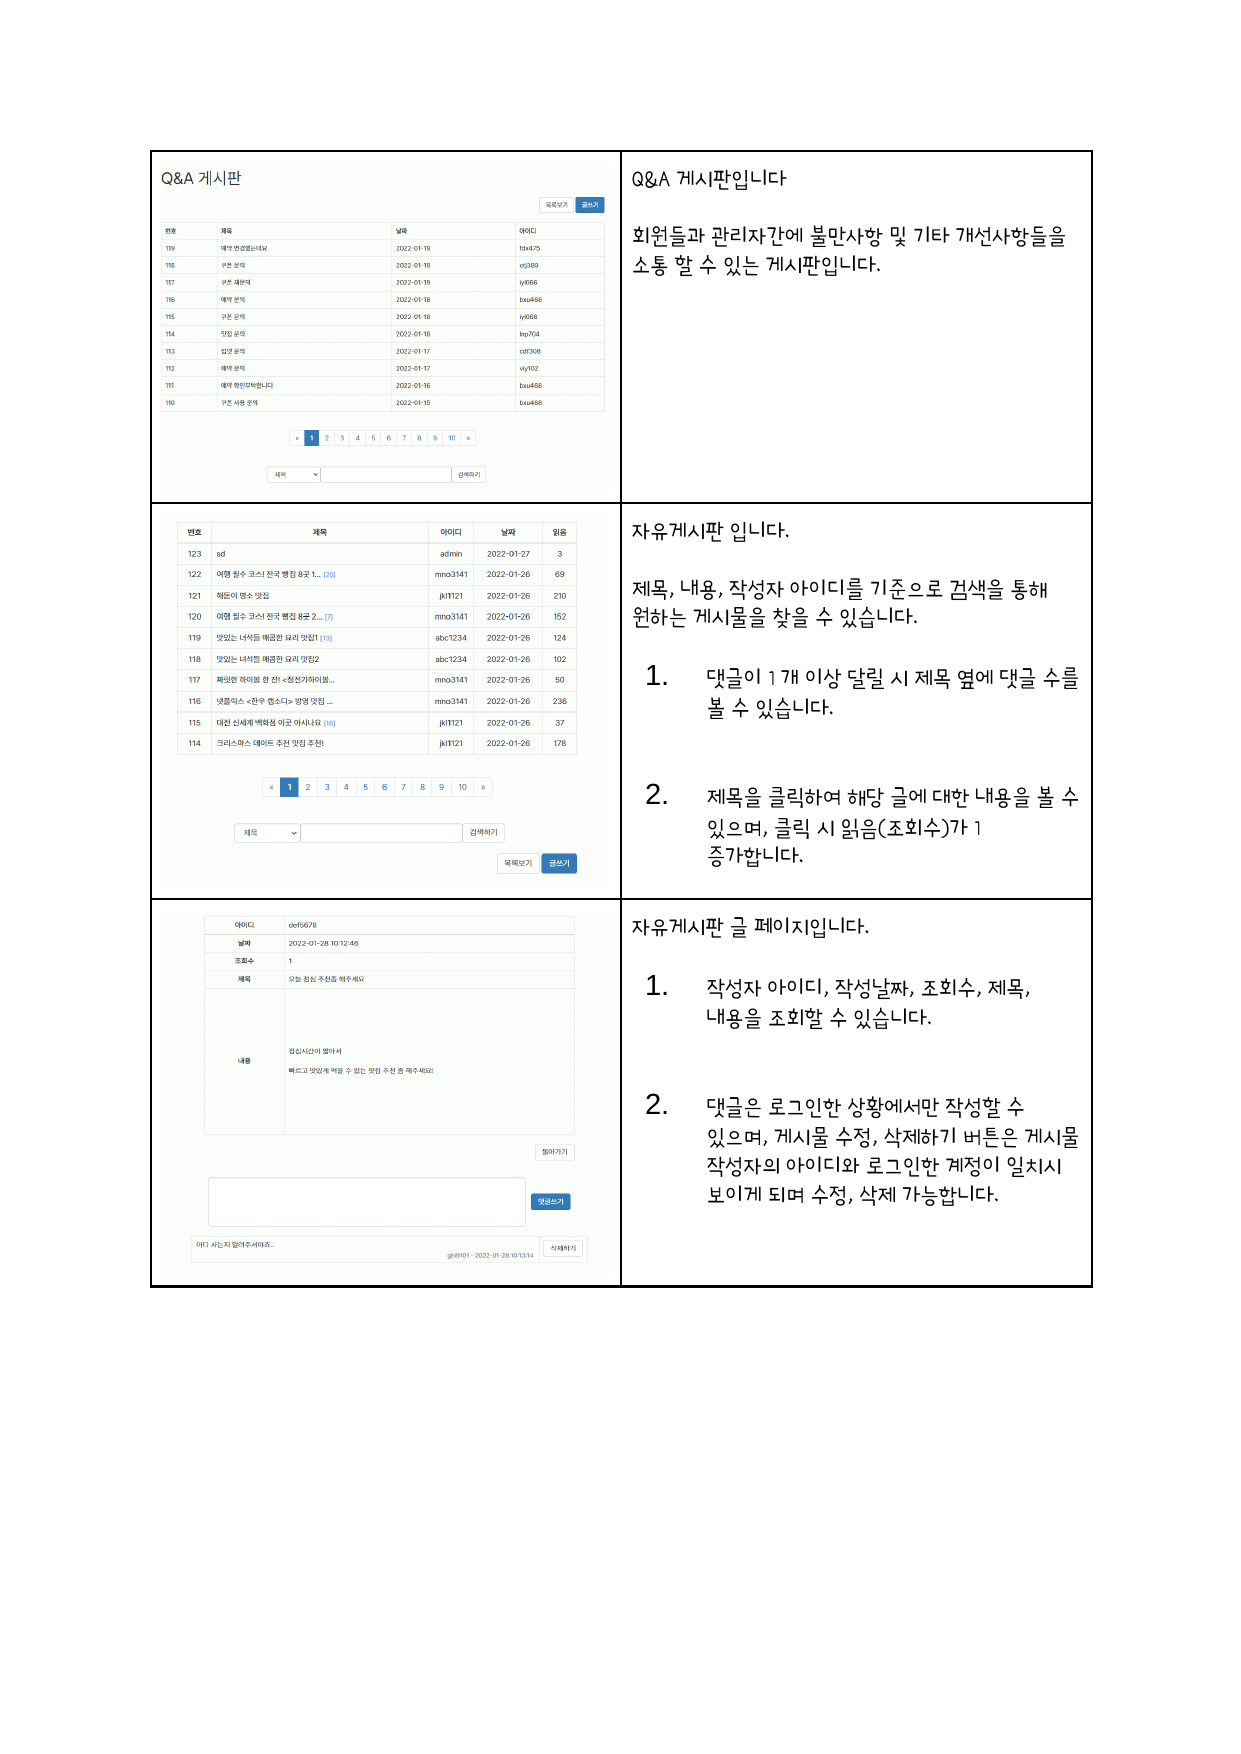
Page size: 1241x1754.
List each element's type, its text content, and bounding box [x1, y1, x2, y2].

picture [161, 514, 610, 888]
table_cell 자유게시판 입니다. 제목, 내용, 작성자 아이디를 기준으로 검색을 통해 원하는 게시물을 찾을 수 있습니다. 댓글이 1개 이상 달릴 시 제목 옆에 댓글 수를 볼 수 있습니다. 제목을 클릭하여 해당 글에 대한 내용을 볼 수 있으며, 클릭 시 읽음(조회수)가 1 증가합니다. [622, 504, 1091, 898]
picture [161, 910, 610, 1275]
table_cell [152, 900, 620, 1285]
table_cell 자유게시판 글 페이지입니다. 작성자 아이디, 작성날짜, 조회수, 제목, 내용을 조회할 수 있습니다. 댓글은 로그인한 상황에서만 작성할 수 있으며, 게시물 수정, 삭제하기 버튼은 게시물 작성자의 아이디와 로그인한 계정이 일치시 보이게 되며 수정, 삭제 가능합니다. [622, 900, 1091, 1285]
table_cell [152, 152, 620, 502]
table_cell [152, 504, 620, 898]
picture [161, 162, 610, 492]
table_cell Q&A 게시판입니다 회원들과 관리자간에 불만사항 및 기타 개선사항들을 소통 할 수 있는 게시판입니다. [622, 152, 1091, 502]
